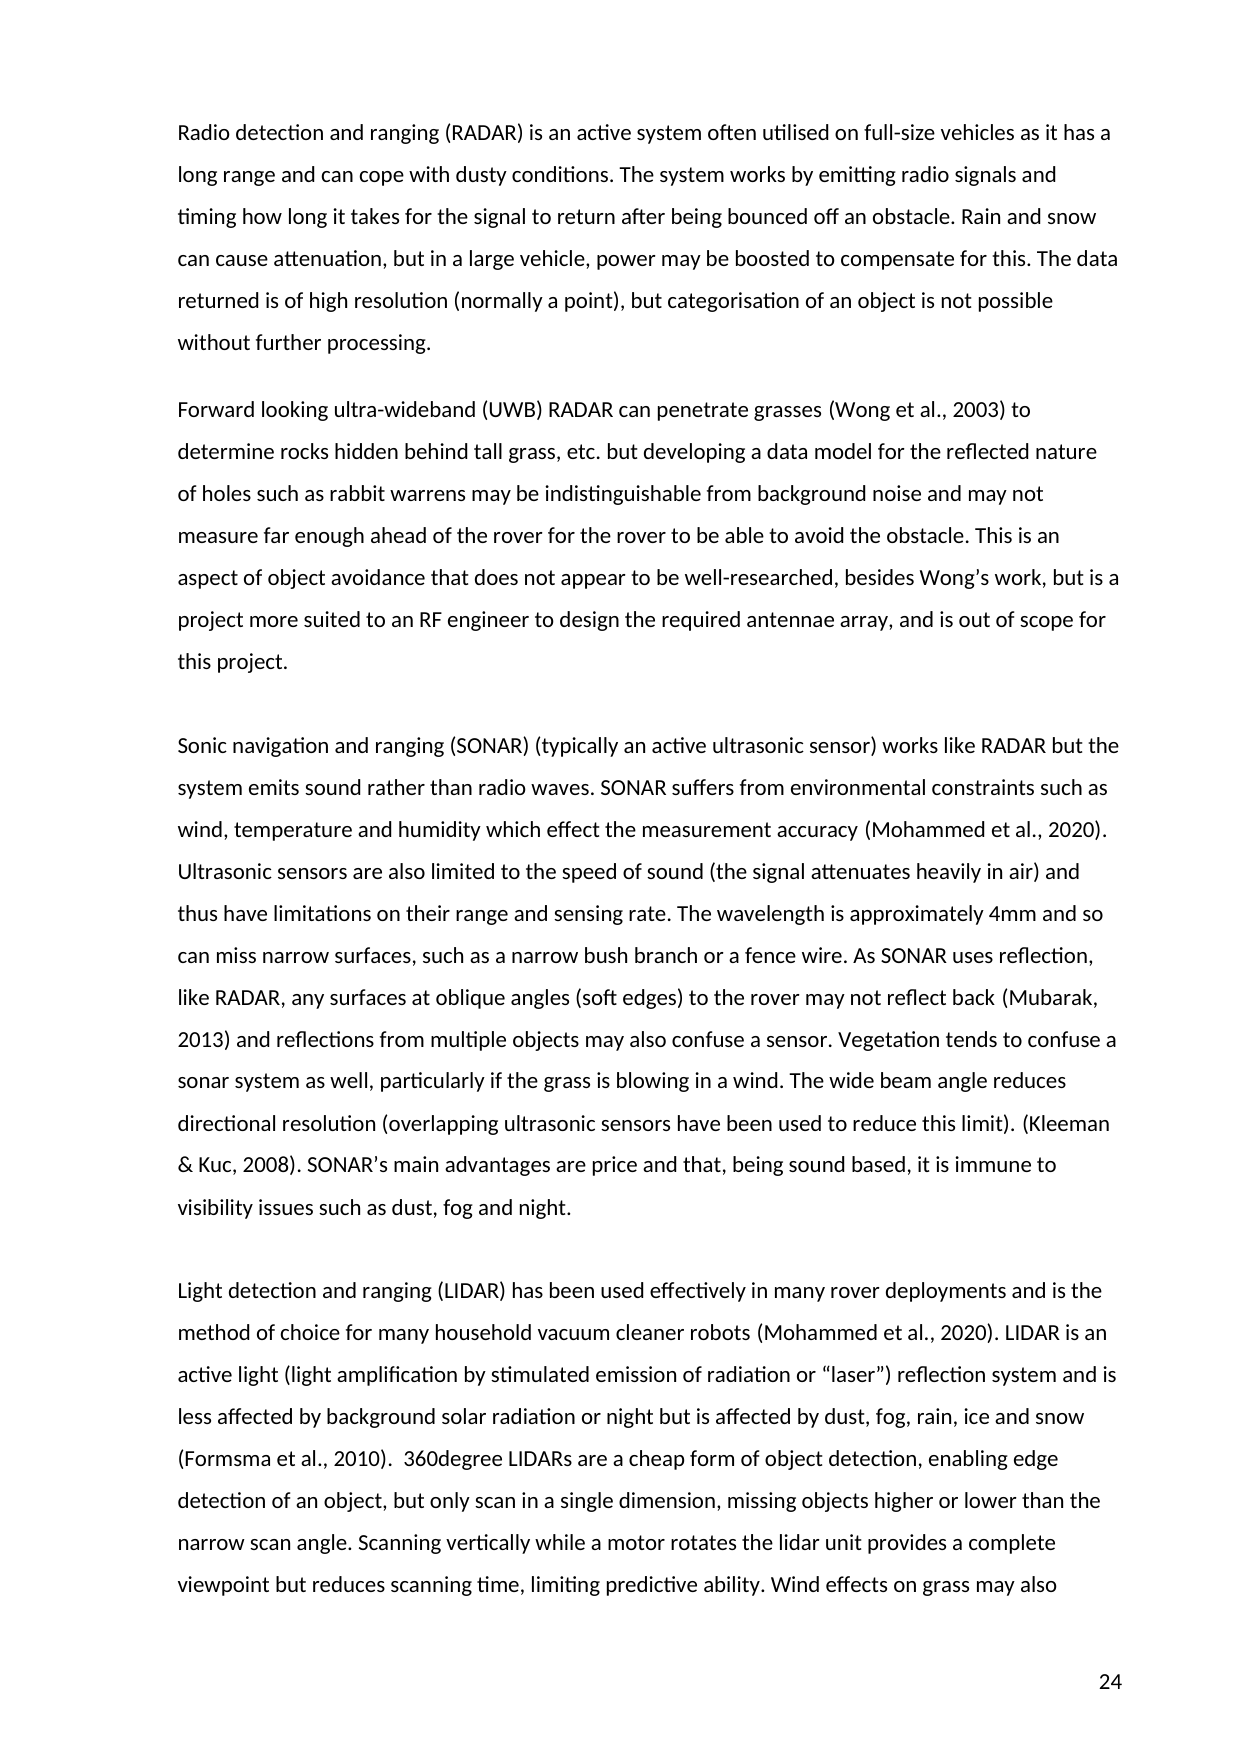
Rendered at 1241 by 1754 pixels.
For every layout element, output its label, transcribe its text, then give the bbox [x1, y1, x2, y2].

text Radio detection and ranging (RADAR) is an active system often utilised on full-size vehicles as it has a long range and can cope with dusty conditions. The system works by emitting radio signals and timing how long it takes for the signal to return after being bounced off an obstacle. Rain and snow can cause attenuation, but in a large vehicle, power may be boosted to compensate for this. The data returned is of high resolution (normally a point), but categorisation of an object is not possible without further processing. [177, 118, 1122, 356]
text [177, 395, 1122, 1598]
